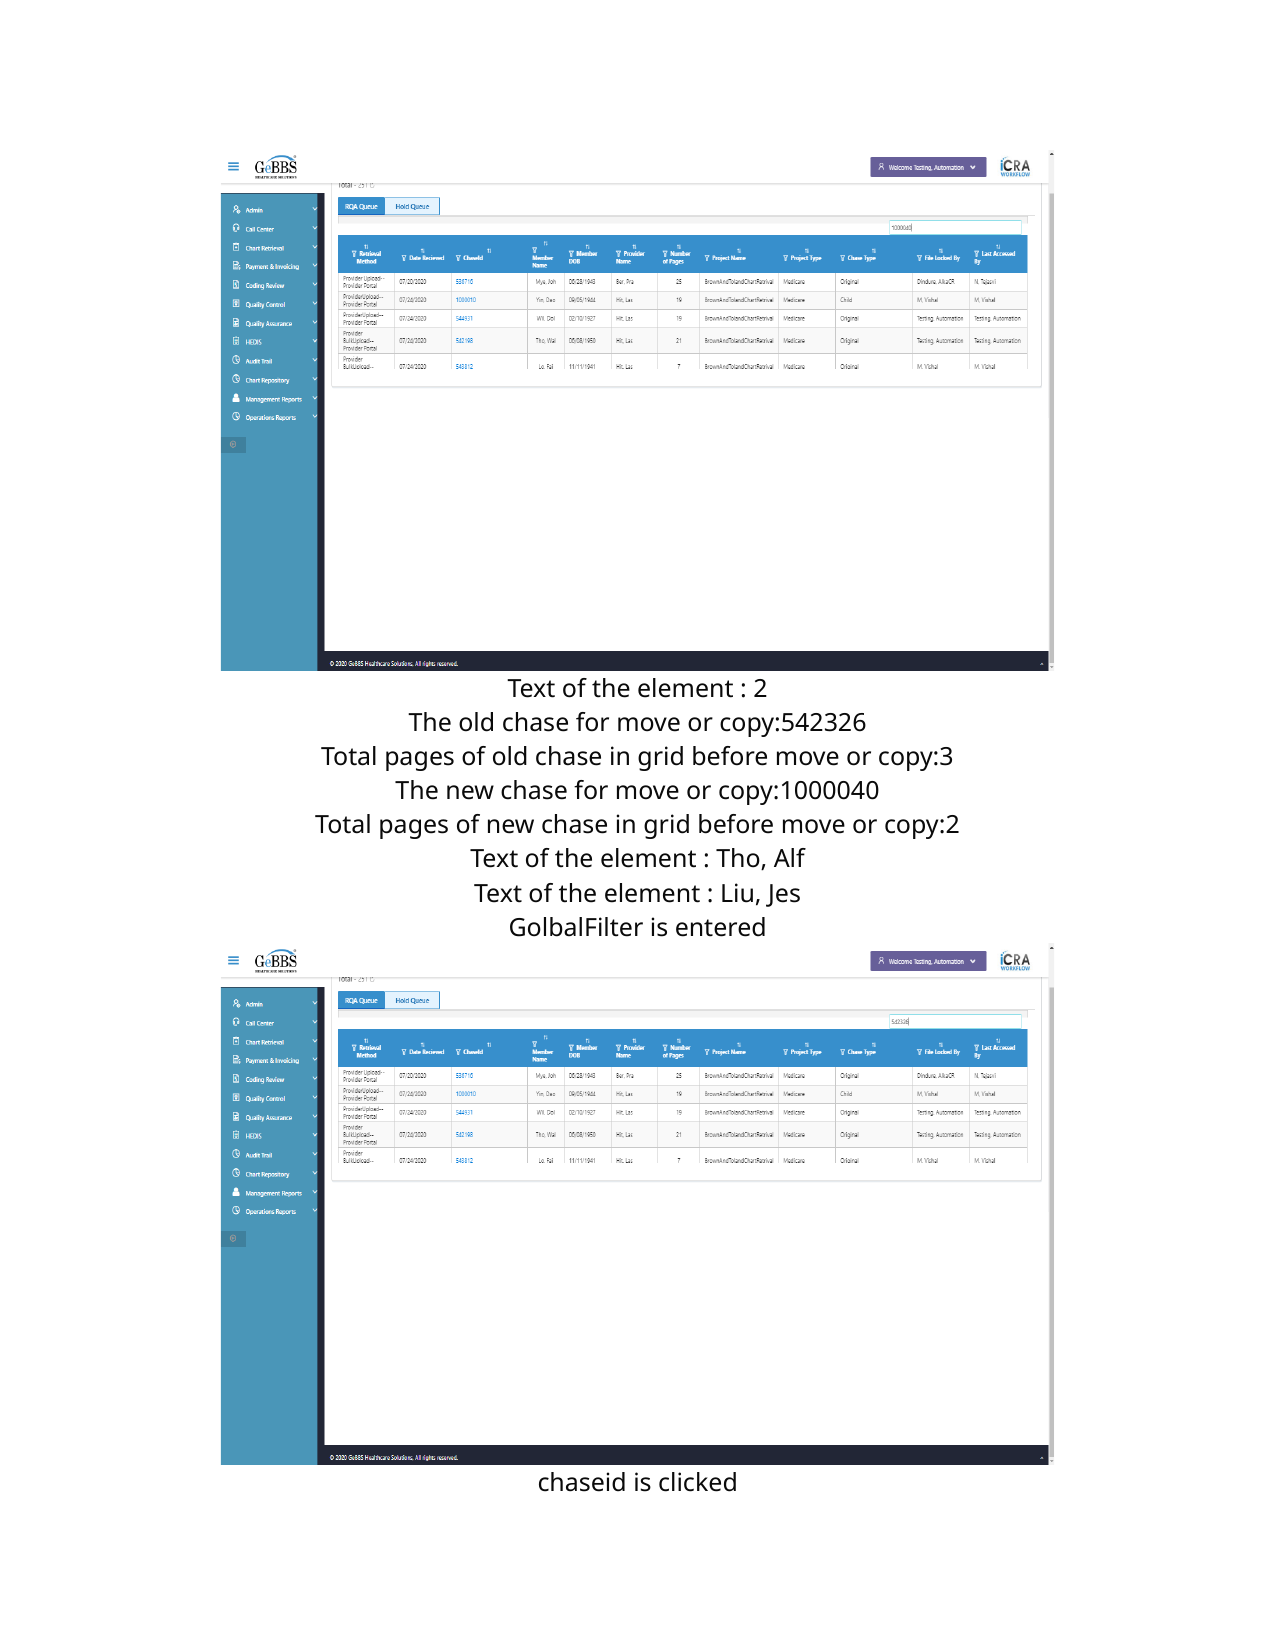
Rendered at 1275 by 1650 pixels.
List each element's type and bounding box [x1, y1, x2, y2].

text [150, 150, 1125, 1498]
picture [220, 150, 1055, 671]
picture [220, 943, 1055, 1465]
